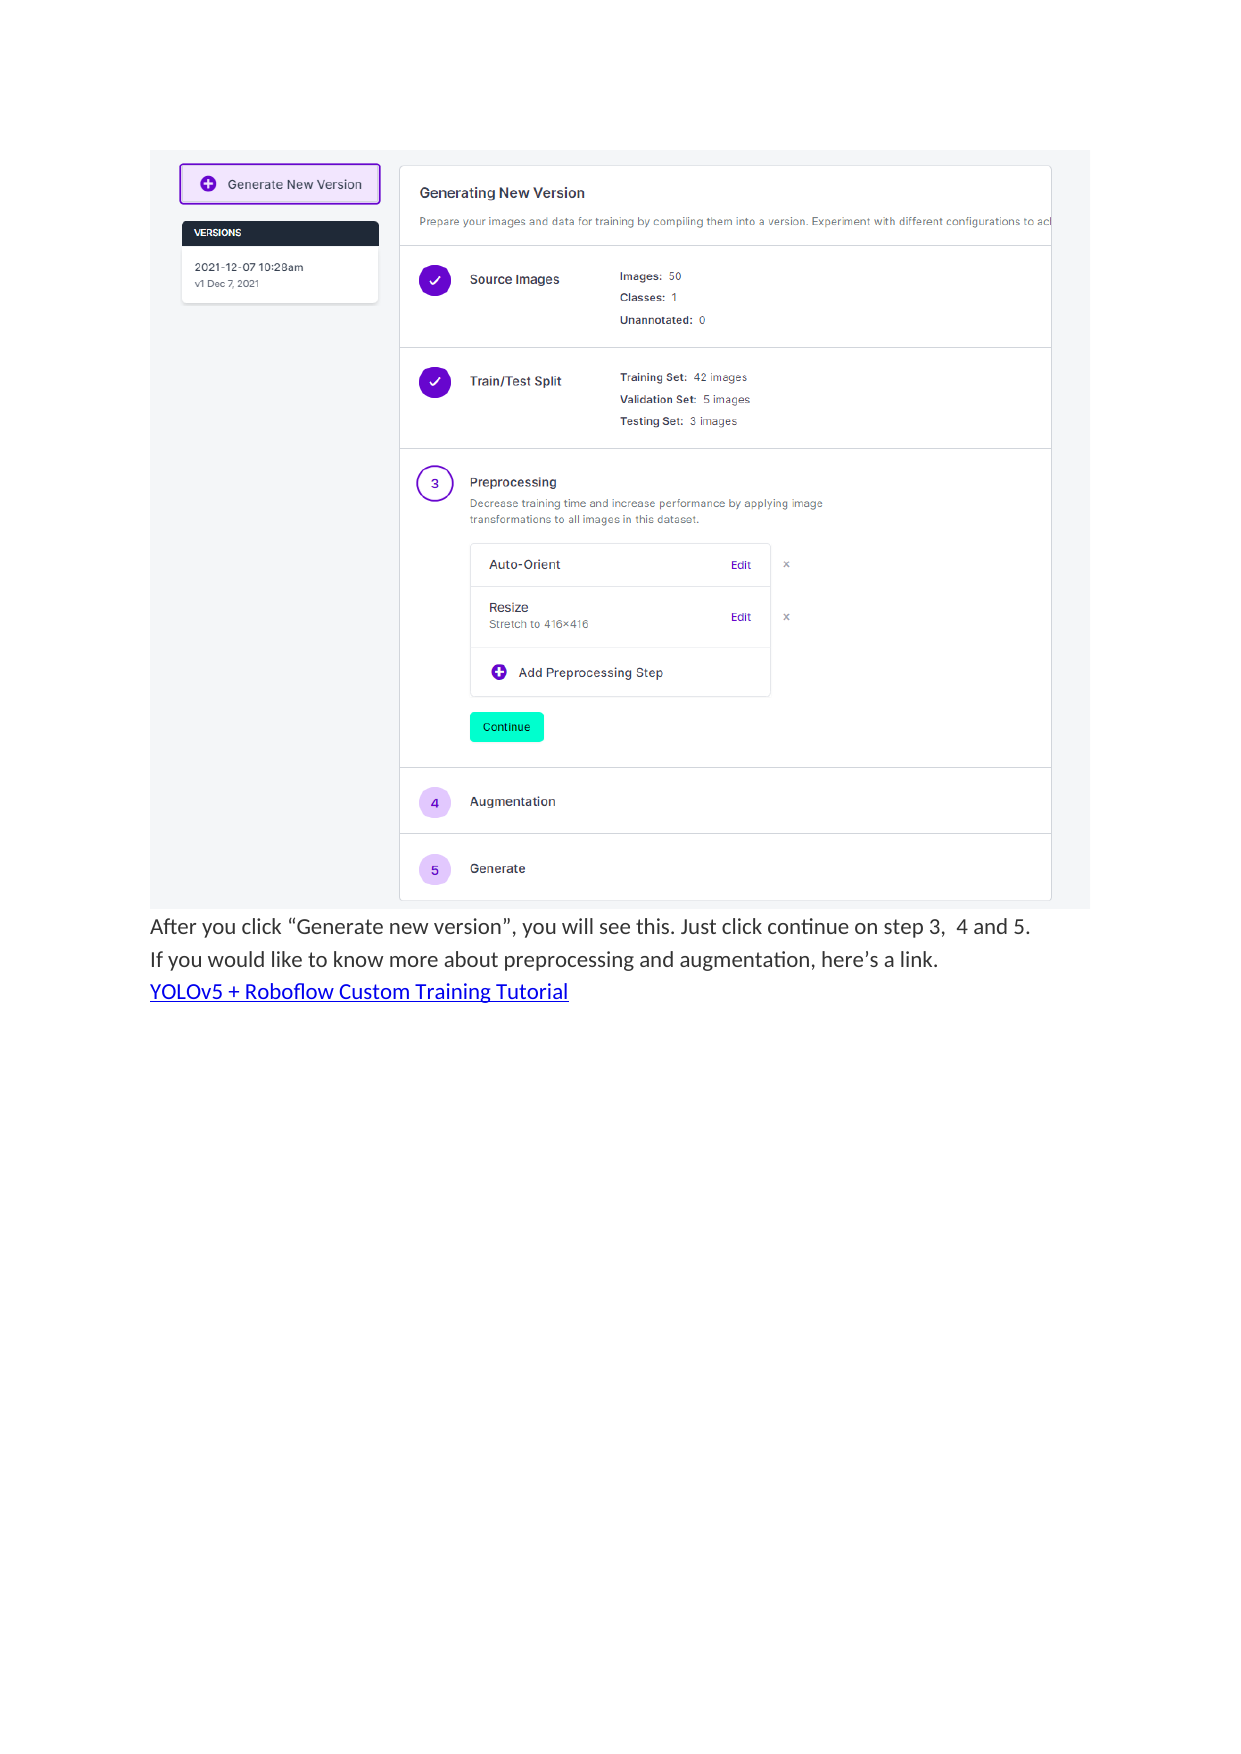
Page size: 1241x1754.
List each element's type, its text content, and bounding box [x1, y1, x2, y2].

picture [150, 150, 1091, 909]
text After you click “Generate new version”, you will see this. Just click continue on step 3, 4 and 5. [150, 912, 1090, 941]
text YOLOv5 + Roboflow Custom Training Tutorial [150, 977, 1090, 1005]
text If you would like to know more about preprocessing and augmentation, here’s a link. [150, 945, 1090, 973]
